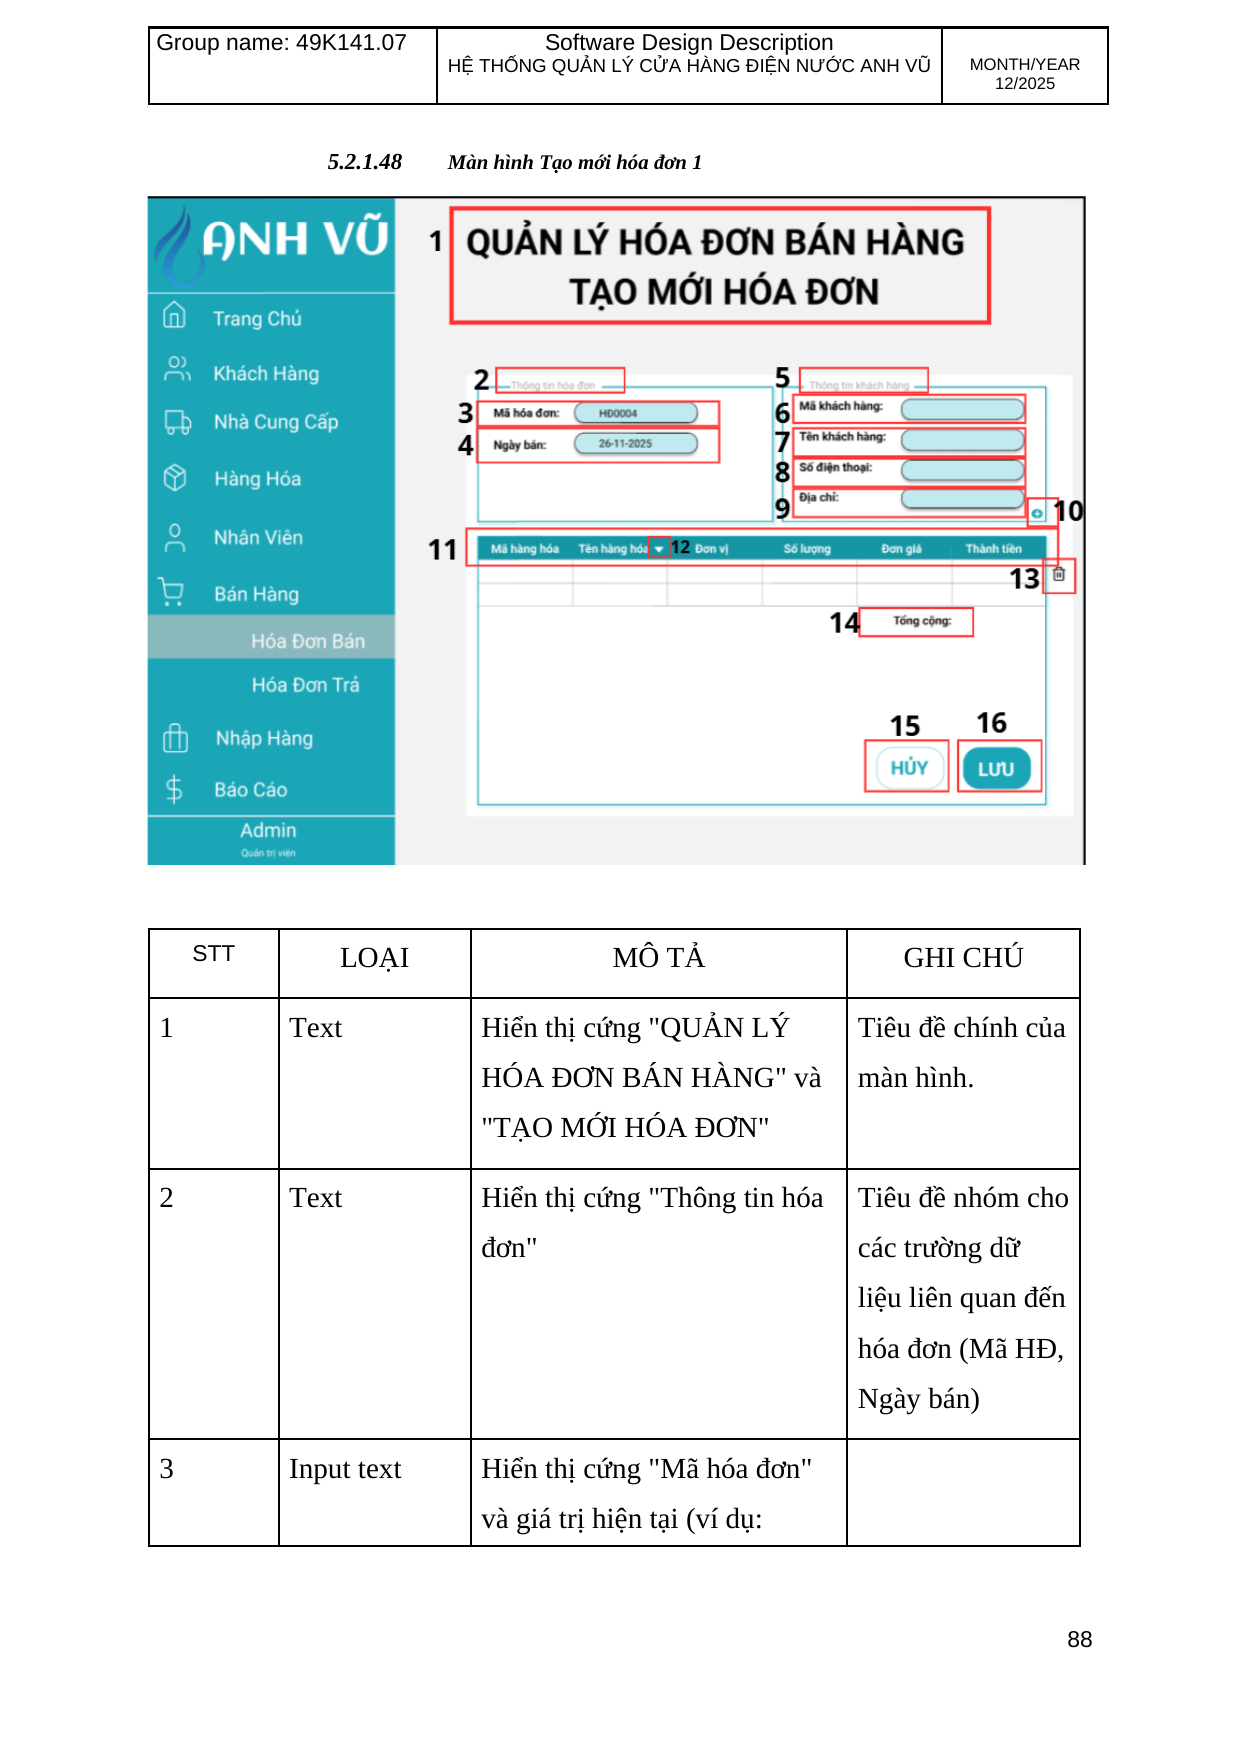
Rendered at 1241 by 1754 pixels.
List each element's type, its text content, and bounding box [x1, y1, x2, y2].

subtitle 5.2.1.48 Màn hình Tạo mới hóa đơn 1 [238, 148, 1092, 174]
picture [147, 193, 1088, 865]
